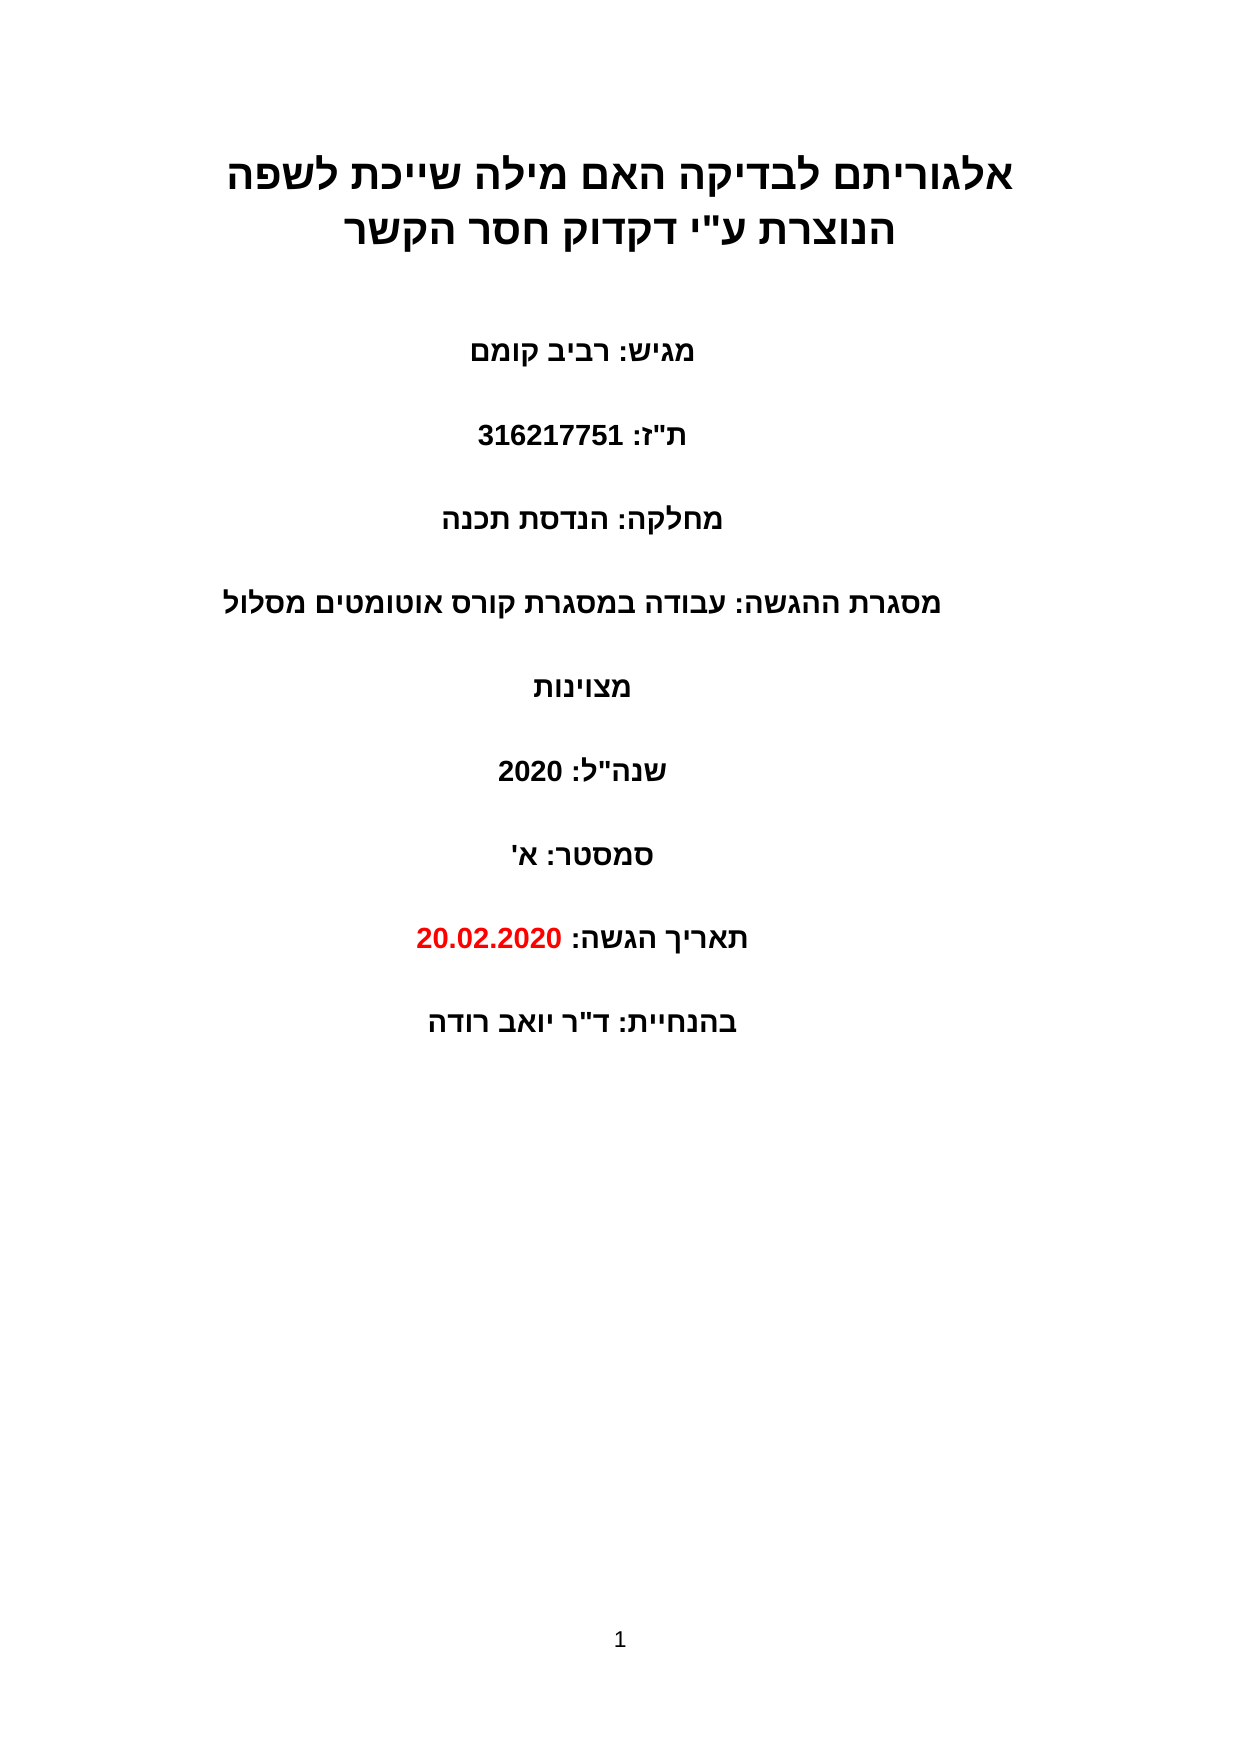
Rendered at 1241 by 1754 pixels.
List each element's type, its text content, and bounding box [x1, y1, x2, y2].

list בהנחיית: ד"ר יואב רודה [187, 1005, 978, 1039]
text אלגוריתם לבדיקה האם מילה שייכת לשפה הנוצרת ע"י דקדוק חסר הקשר [187, 150, 1053, 253]
list סמסטר: א' [187, 838, 978, 871]
list ת"ז: 316217751 [187, 418, 978, 452]
list תאריך הגשה: 20.02.2020 [187, 921, 978, 955]
list מגיש: רביב קומם [187, 334, 978, 368]
list מסגרת ההגשה: עבודה במסגרת קורס אוטומטים מסלול מצוינות [187, 586, 978, 703]
list שנה"ל: 2020 [187, 754, 978, 787]
list מחלקה: הנדסת תכנה [187, 502, 978, 536]
